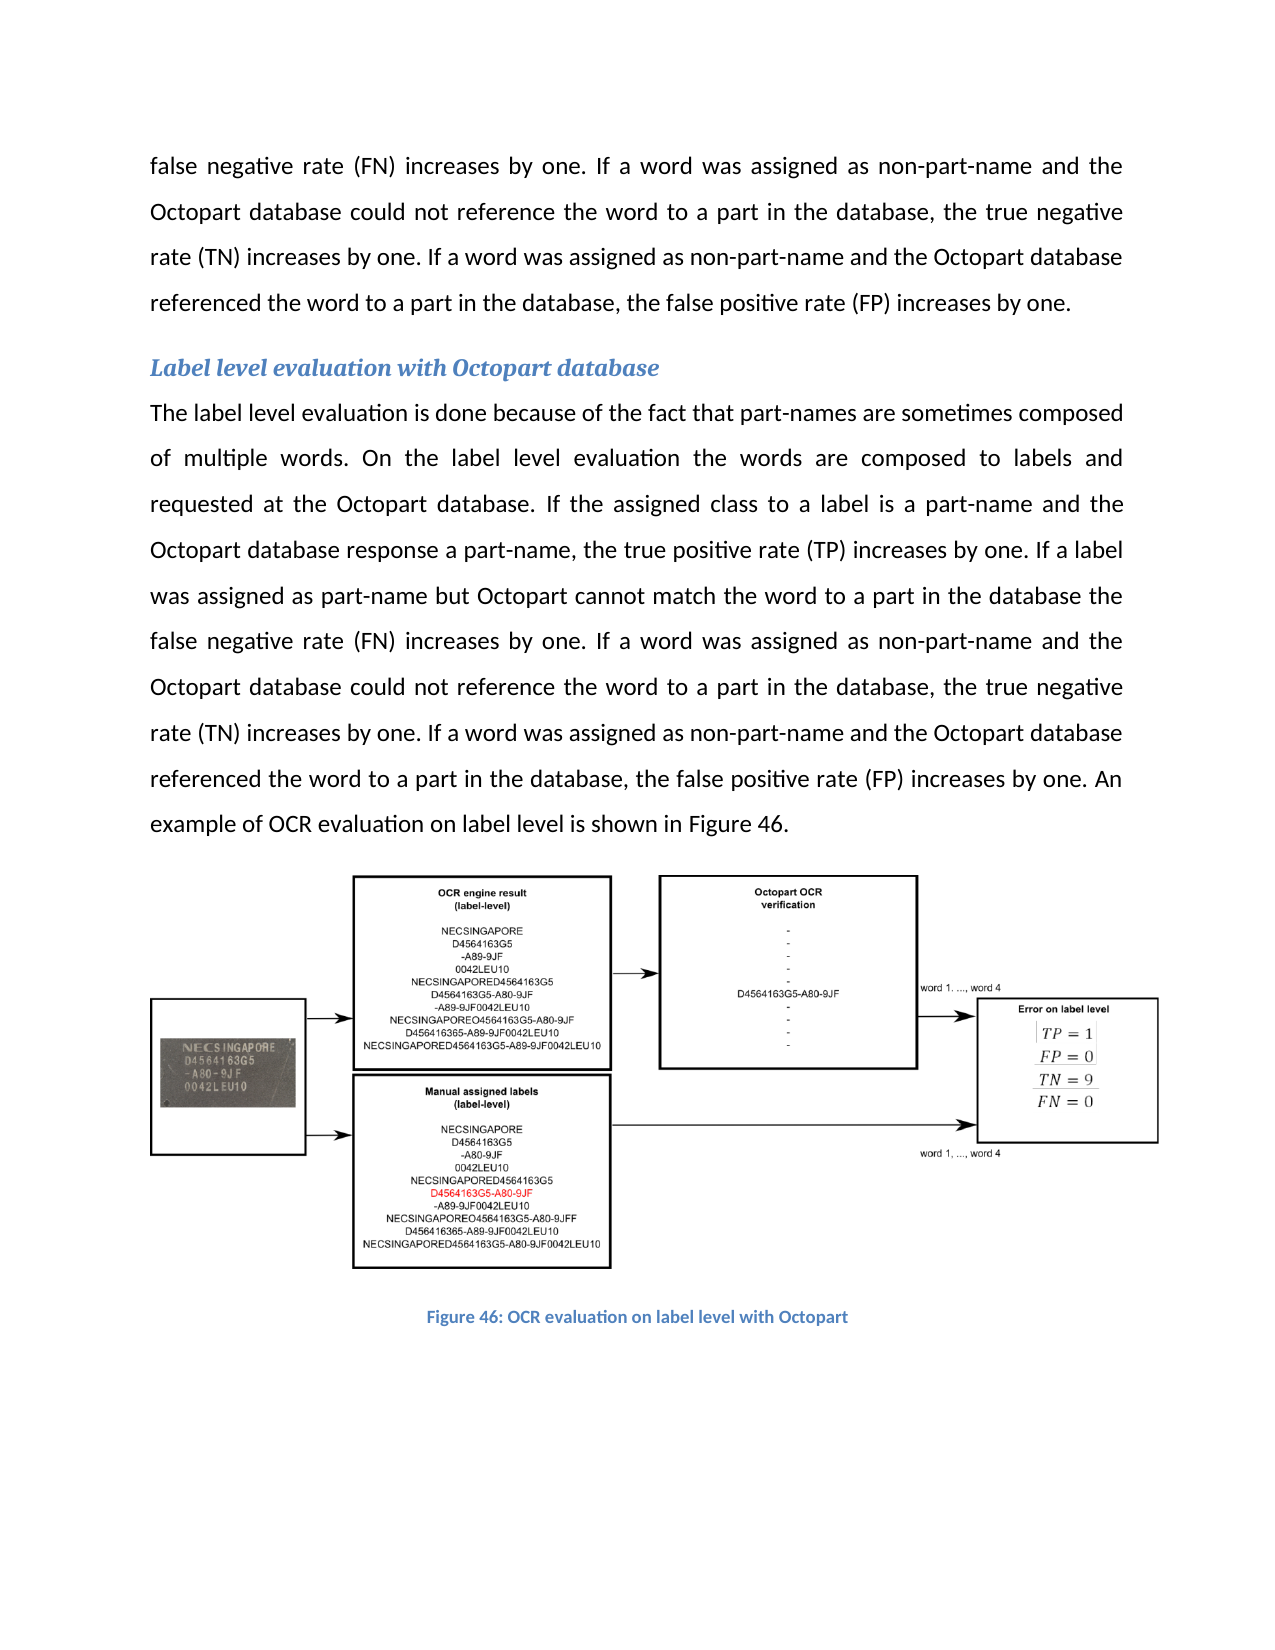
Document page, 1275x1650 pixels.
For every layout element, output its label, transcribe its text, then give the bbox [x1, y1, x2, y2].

subtitle Label level evaluation with Octopart database [150, 354, 1125, 382]
picture [150, 875, 1159, 1269]
text The label level evaluation is done because of the fact that part-names are sometimes composed of multiple words. On the label level evaluation the words are composed to labels and requested at the Octopart database. If the assigned class to a label is a part-name and the Octopart database response a part-name, the true positive rate (TP) increases by one. If a label was assigned as part-name but Octopart cannot match the word to a part in the database the false negative rate (FN) increases by one. If a word was assigned as non-part-name and the Octopart database could not reference the word to a part in the database, the true negative rate (TN) increases by one. If a word was assigned as non-part-name and the Octopart database referenced the word to a part in the database, the false positive rate (FP) increases by one. An example of OCR evaluation on label level is shown in Figure 44. [150, 397, 1125, 839]
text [150, 150, 1125, 318]
